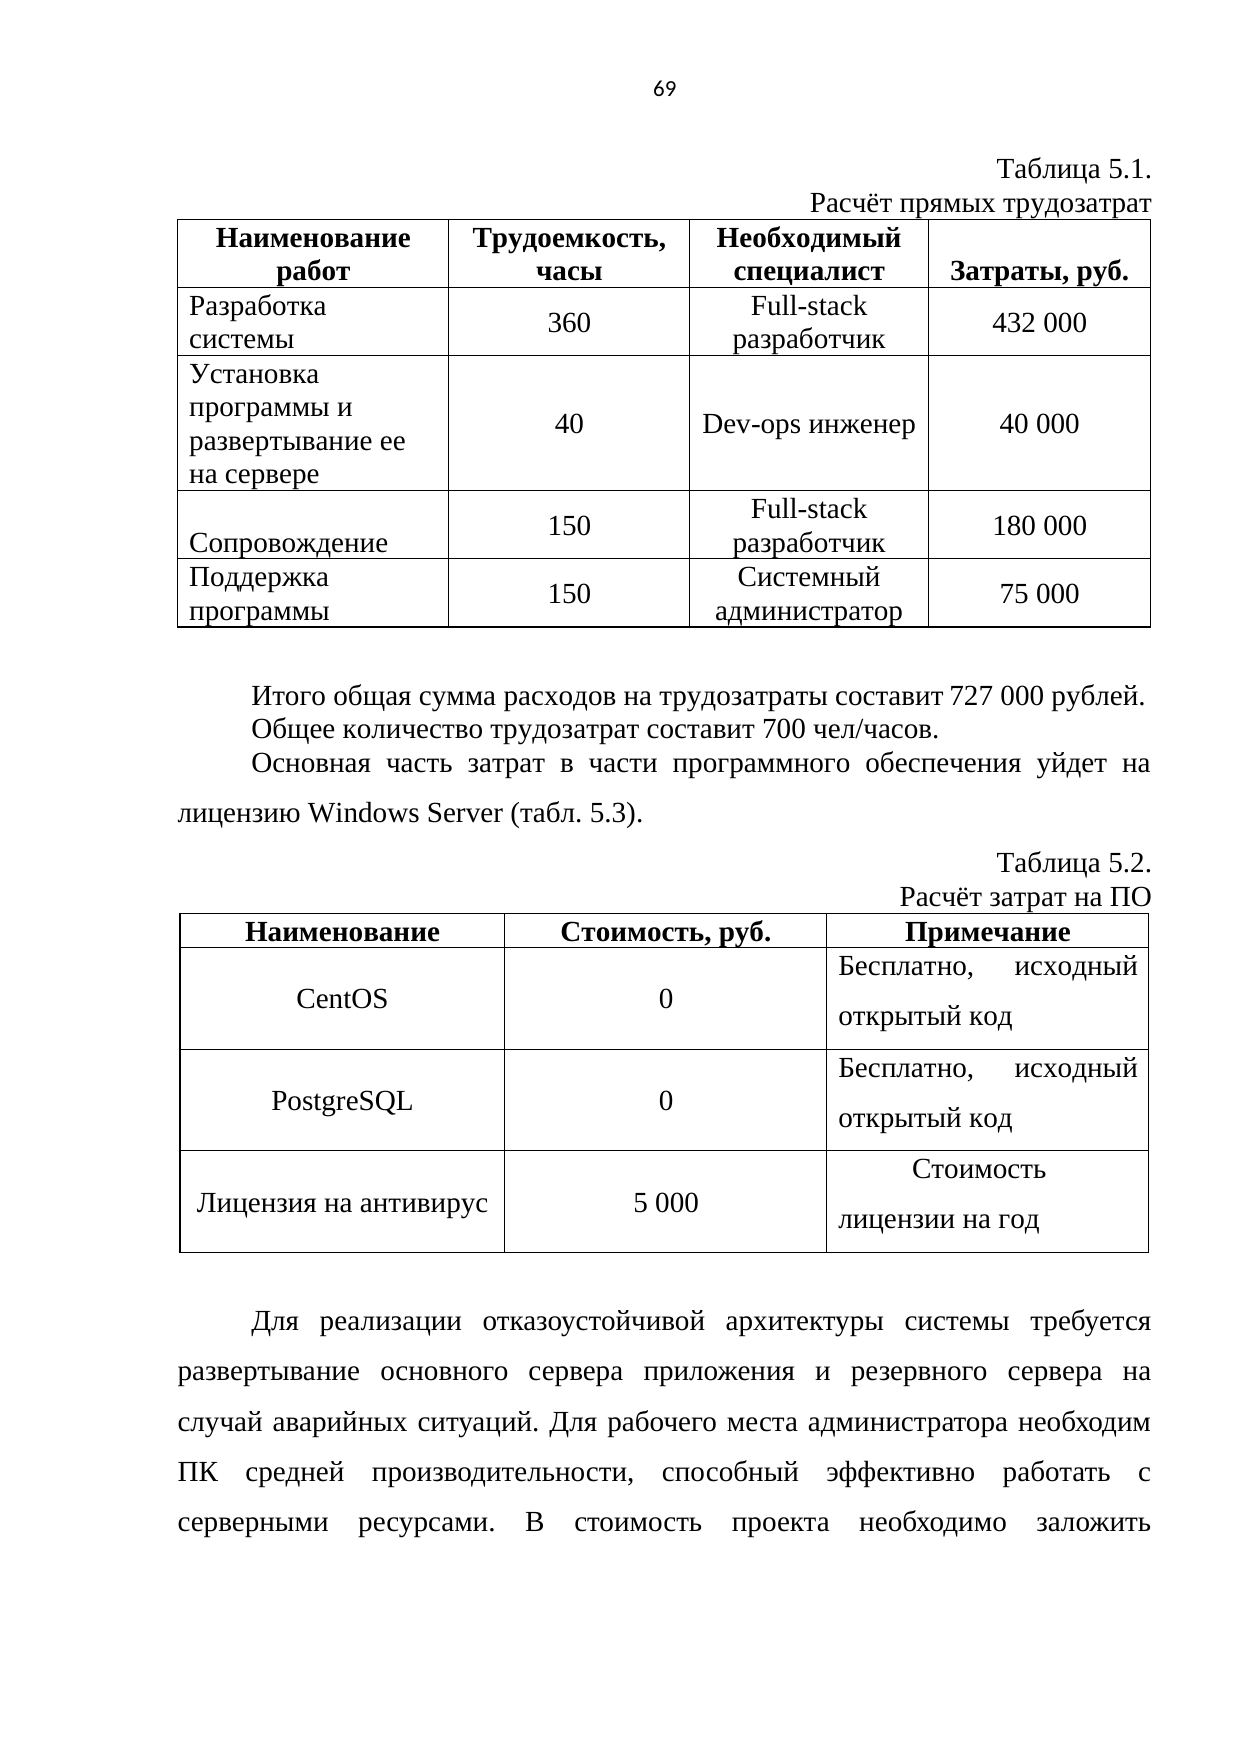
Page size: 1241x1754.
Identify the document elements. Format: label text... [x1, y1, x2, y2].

table_cell 180 000 [929, 491, 1150, 558]
table_header Наименование работ [178, 220, 448, 287]
text Основная часть затрат в части программного обеспечения уйдет на лицензию Windows Server (табл. 5.3). [177, 745, 1152, 829]
table_cell CentOS [181, 948, 504, 1049]
table_cell 5 000 [505, 1151, 826, 1252]
table_cell Установка программы и развертывание ее на сервере [178, 356, 448, 490]
table_cell 40 000 [929, 356, 1150, 490]
table_header Трудоемкость, часы [449, 220, 689, 287]
table_cell Системный администратор [690, 559, 928, 626]
table_cell PostgreSQL [181, 1050, 504, 1150]
table_header Стоимость, руб. [505, 914, 826, 947]
table_cell Бесплатно, исходный открытый код [827, 1050, 1148, 1150]
table_cell Лицензия на антивирус [181, 1151, 504, 1252]
table_cell Full-stack разработчик [690, 288, 928, 355]
table_cell 75 000 [929, 559, 1150, 626]
table_cell 432 000 [929, 288, 1150, 355]
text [177, 1303, 1152, 1538]
table_cell 40 [449, 356, 689, 490]
table_cell Full-stack разработчик [690, 491, 928, 558]
text Таблица 5.1. [177, 152, 1152, 185]
table_cell 0 [505, 1050, 826, 1150]
table_cell Dev-ops инженер [690, 356, 928, 490]
table_header Затраты, руб. [929, 220, 1150, 287]
table_cell 0 [505, 948, 826, 1049]
table_cell Бесплатно, исходный открытый код [827, 948, 1148, 1049]
table_header Необходимый специалист [690, 220, 928, 287]
table_cell 360 [449, 288, 689, 355]
text Общее количество трудозатрат составит 700 чел/часов. [177, 711, 1152, 745]
table_cell 150 [449, 559, 689, 626]
text Расчёт затрат на ПО [177, 879, 1152, 913]
table_cell Разработка системы [178, 288, 448, 355]
text Расчёт прямых трудозатрат [177, 185, 1152, 219]
table_cell 150 [449, 491, 689, 558]
table_header Наименование [181, 914, 504, 947]
text Таблица 5.2. [177, 846, 1152, 879]
table_cell Поддержка программы [178, 559, 448, 626]
table_cell Сопровождение [178, 491, 448, 558]
table_header Примечание [827, 914, 1148, 947]
table_cell Стоимость лицензии на год [827, 1151, 1148, 1252]
text Итого общая сумма расходов на трудозатраты составит 727 000 рублей. [177, 678, 1152, 711]
